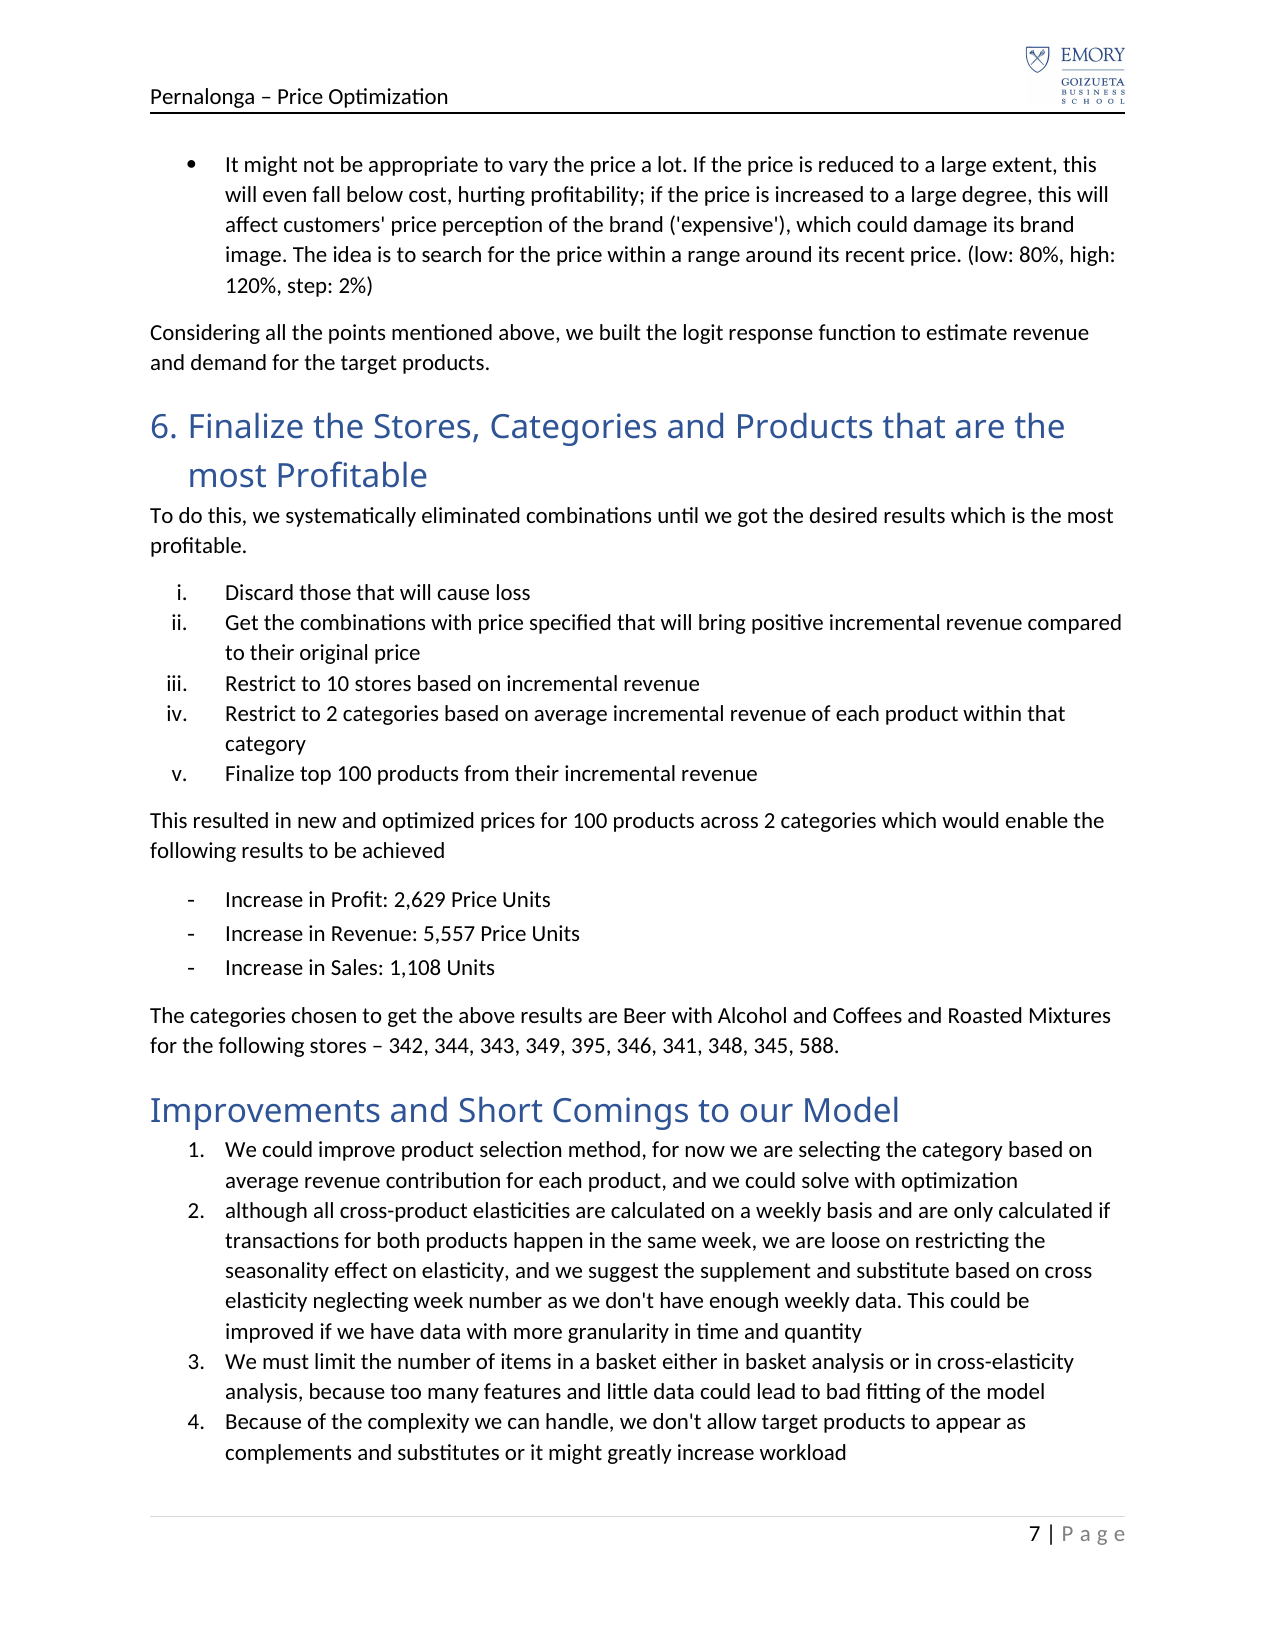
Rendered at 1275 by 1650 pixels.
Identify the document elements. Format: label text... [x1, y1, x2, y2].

list Increase in Revenue: 5,557 Price Units [187, 917, 1125, 948]
text This resulted in new and optimized prices for 100 products across 2 categories which would enable the following results to be achieved [150, 806, 1125, 864]
list Increase in Profit: 2,629 Price Units [187, 883, 1125, 914]
list Get the combinations with price specified that will bring positive incremental revenue compared to their original price [187, 608, 1125, 667]
list Discard those that will cause loss [187, 578, 1125, 606]
list Increase in Sales: 1,108 Units [187, 951, 1125, 982]
list Restrict to 10 stores based on incremental revenue [187, 669, 1125, 697]
list It might not be appropriate to vary the price a lot. If the price is reduced to a large extent, this will even fall below cost, hurting profitability; if the price is increased to a large degree, this will affect customers' price perception of the brand ('expensive'), which could damage its brand image. The idea is to search for the price within a range around its recent price. (low: 80%, high: 120%, step: 2%) [187, 150, 1125, 299]
list Because of the complexity we can handle, we don't allow target products to appear as complements and substitutes or it might greatly increase workload [187, 1407, 1125, 1466]
text To do this, we systematically eliminated combinations until we got the desired results which is the most profitable. [150, 501, 1125, 559]
subtitle Finalize the Stores, Categories and Products that are the most Profitable [150, 403, 1125, 497]
list Restrict to 2 categories based on average incremental revenue of each product within that category [187, 699, 1125, 757]
text The categories chosen to get the above results are Beer with Alcohol and Coffees and Roasted Mixtures for the following stores – 342, 344, 343, 349, 395, 346, 341, 348, 345, 588. [150, 1001, 1125, 1059]
list although all cross-product elasticities are calculated on a weekly basis and are only calculated if transactions for both products happen in the same week, we are loose on restricting the seasonality effect on elasticity, and we suggest the supplement and substitute based on cross elasticity neglecting week number as we don't have enough weekly data. This could be improved if we have data with more granularity in time and quantity [187, 1196, 1125, 1345]
picture [1025, 43, 1125, 105]
list We must limit the number of items in a basket either in basket analysis or in cross-elasticity analysis, because too many features and little data could lead to bad fitting of the model [187, 1347, 1125, 1405]
subtitle Improvements and Short Comings to our Model [150, 1087, 1125, 1132]
list We could improve product selection method, for now we are selecting the category based on average revenue contribution for each product, and we could solve with optimization [187, 1136, 1125, 1194]
text Considering all the points mentioned above, we built the logit response function to estimate revenue and demand for the target products. [150, 318, 1125, 376]
list Finalize top 100 products from their incremental revenue [187, 759, 1125, 787]
